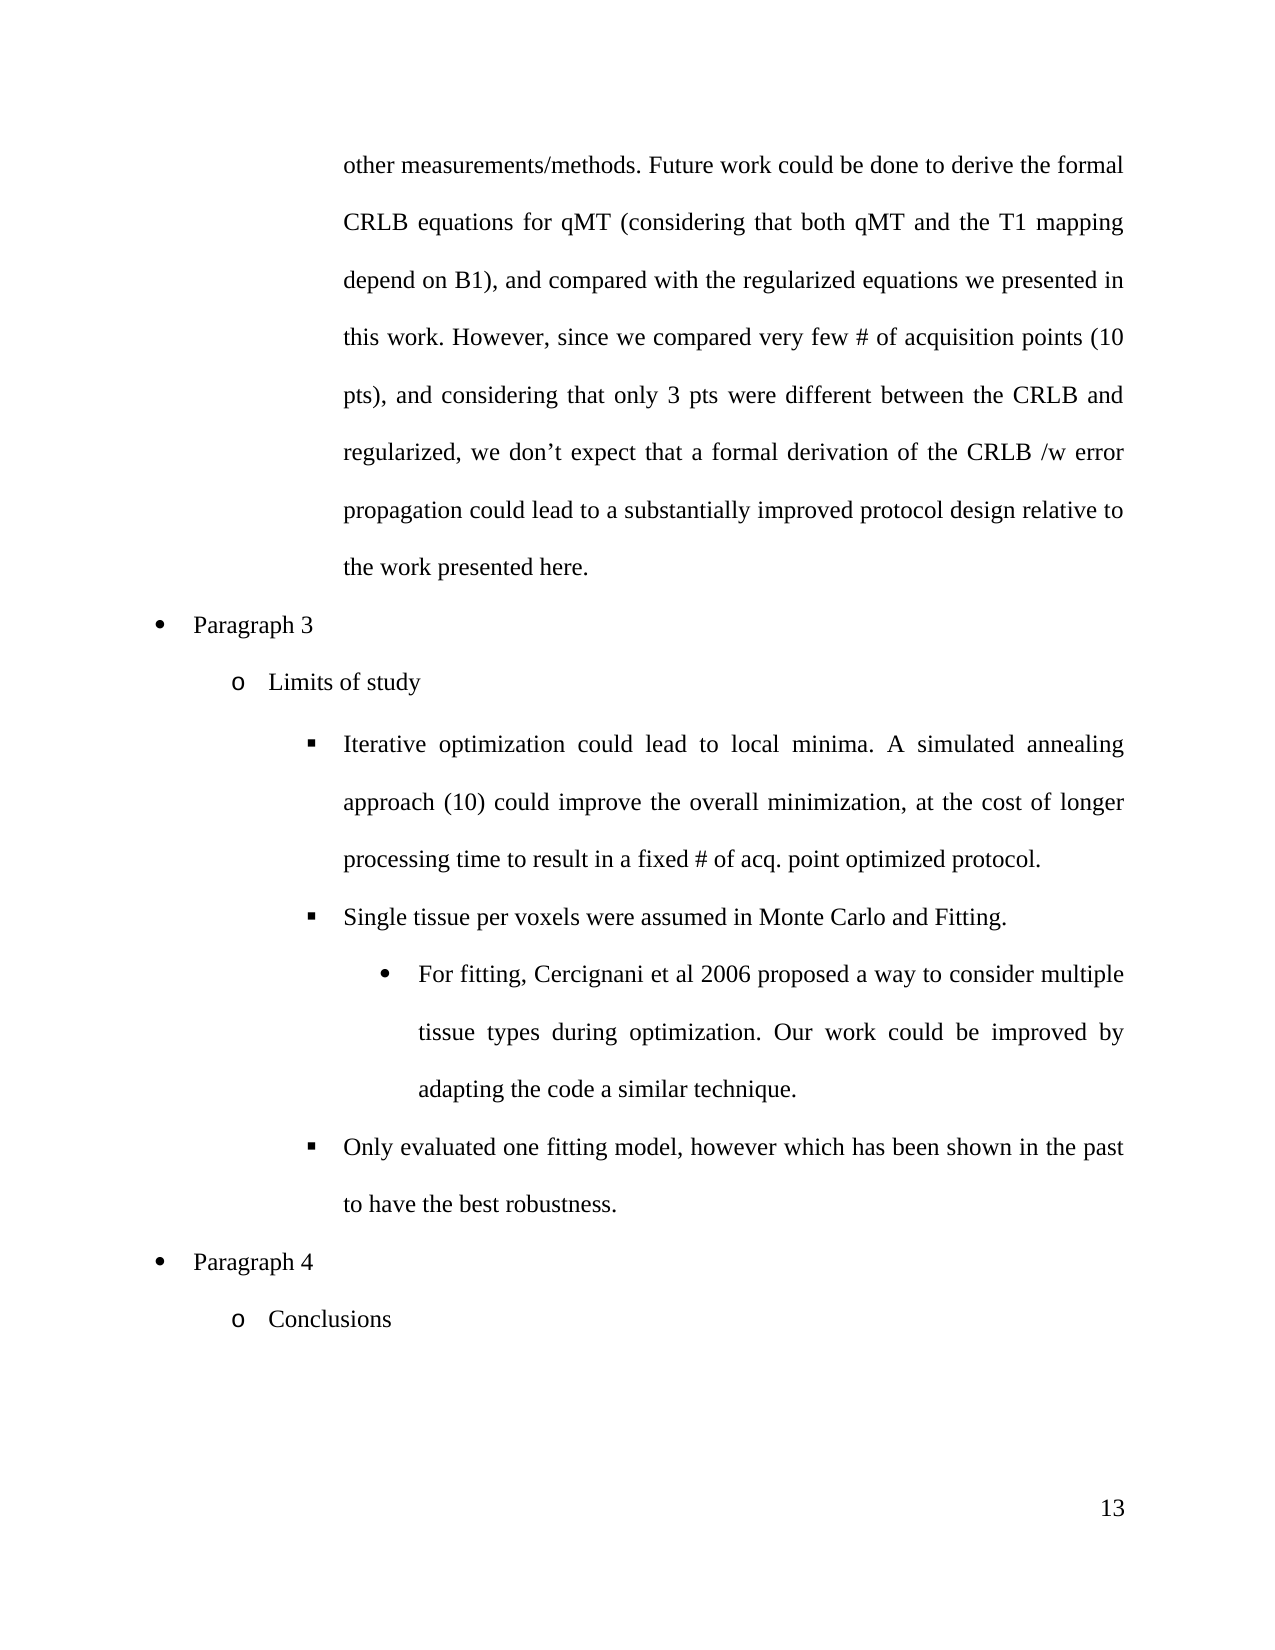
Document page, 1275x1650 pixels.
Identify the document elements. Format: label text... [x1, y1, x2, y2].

list Iterative optimization could lead to local minima. A simulated annealing approach (10) could improve the overall minimization, at the cost of longer processing time to result in a fixed # of acq. point optimized protocol. [306, 729, 1125, 873]
list Paragraph 3 [156, 610, 1125, 639]
list Single tissue per voxels were assumed in Monte Carlo and Fitting. [306, 902, 1125, 930]
list Conclusions [231, 1304, 1125, 1335]
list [306, 150, 1125, 581]
list For fitting, Cercignani et al 2006 proposed a way to consider multiple tissue types during optimization. Our work could be improved by adapting the code a similar technique. [381, 959, 1125, 1103]
list Limits of study [231, 667, 1125, 698]
list Paragraph 4 [156, 1247, 1125, 1275]
list Only evaluated one fitting model, however which has been shown in the past to have the best robustness. [306, 1132, 1125, 1218]
